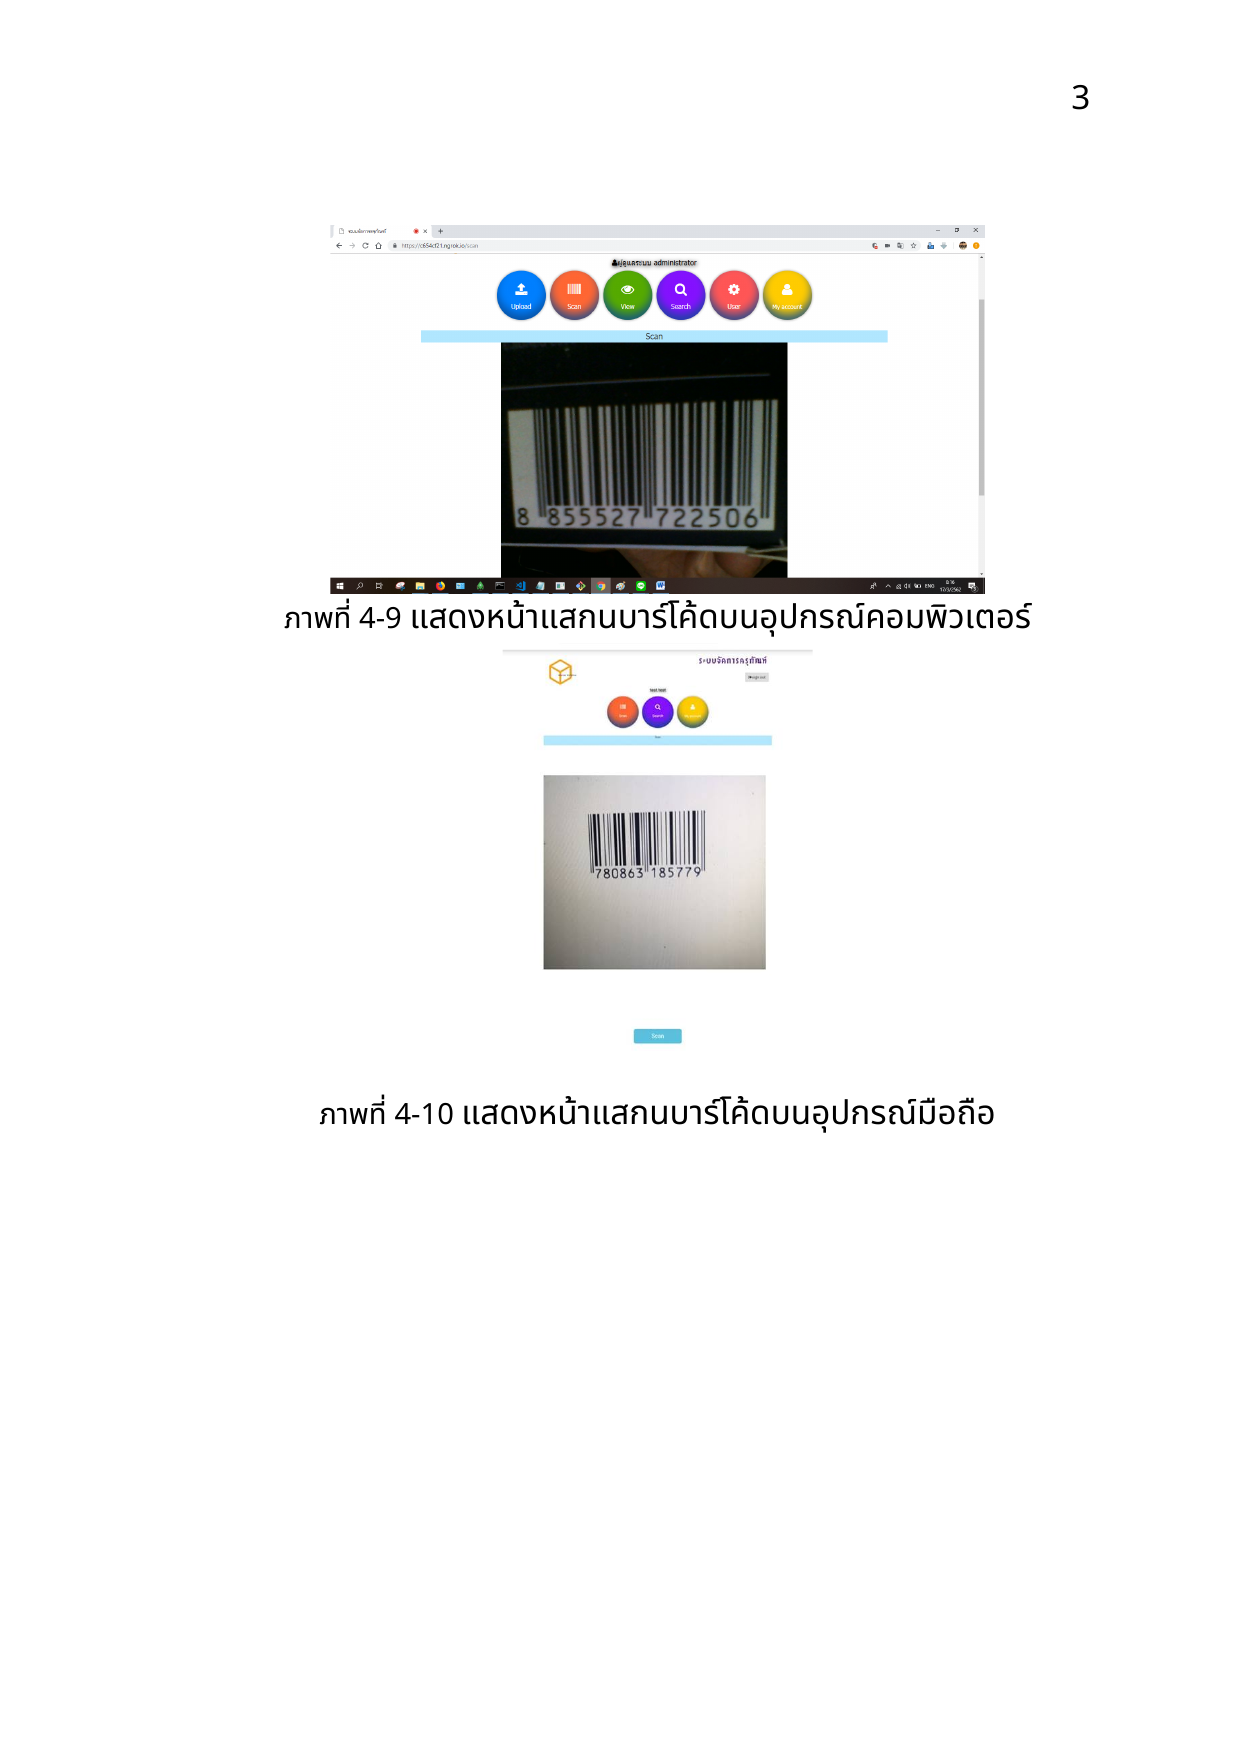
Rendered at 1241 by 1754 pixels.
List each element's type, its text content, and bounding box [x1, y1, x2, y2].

picture [502, 643, 813, 1089]
text ภาพที่ 4-9 แสดงหน้าแสกนบาร์โค้ดบนอุปกรณ์คอมพิวเตอร์ [225, 593, 1090, 644]
picture [330, 225, 985, 594]
text ภาพที่ 4-10 แสดงหน้าแสกนบาร์โค้ดบนอุปกรณ์มือถือ [225, 1089, 1090, 1139]
